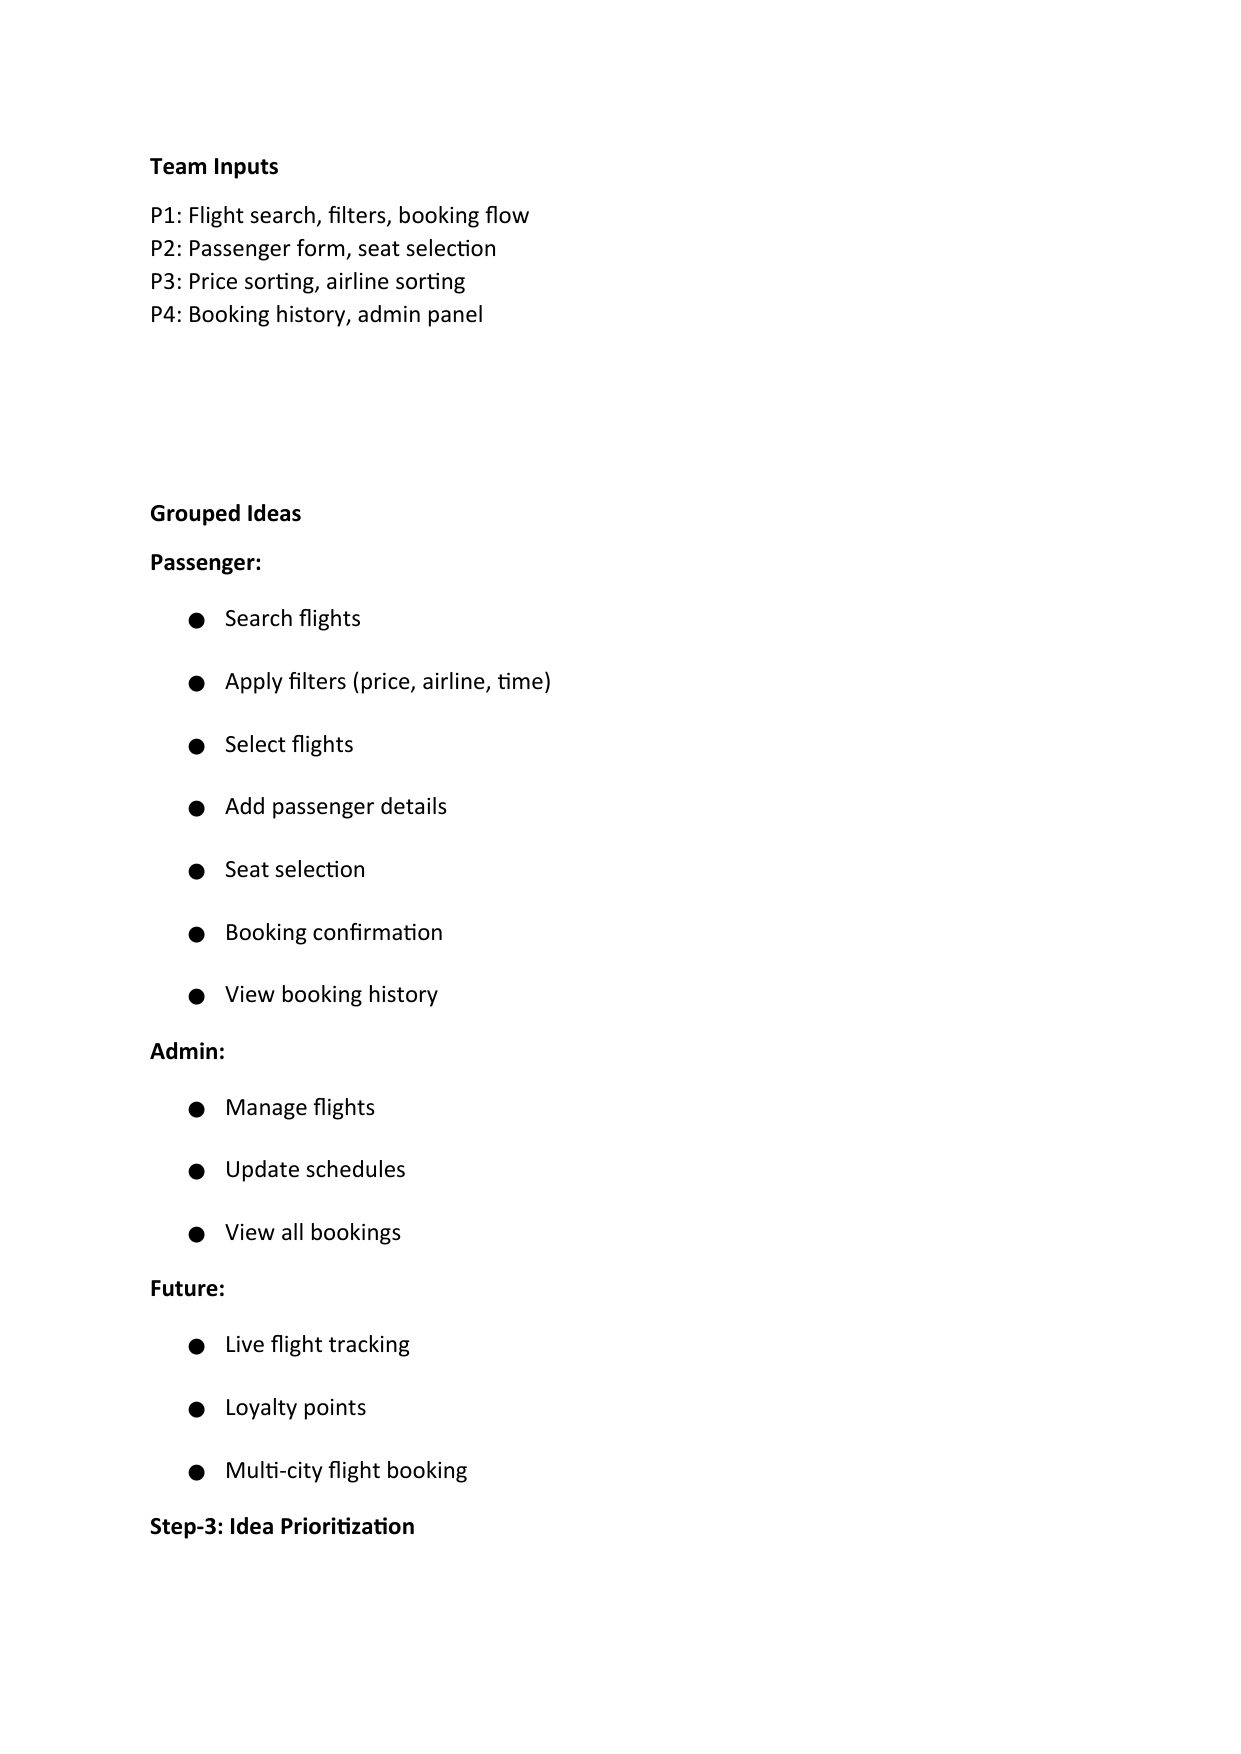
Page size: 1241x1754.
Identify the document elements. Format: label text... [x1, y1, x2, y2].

list Seat selection [187, 847, 1090, 889]
list Manage flights [187, 1084, 1090, 1127]
list Update schedules [187, 1147, 1090, 1190]
list Live flight tracking [187, 1322, 1090, 1365]
list Add passenger details [187, 784, 1090, 827]
text Admin: [150, 1035, 1090, 1065]
list Select flights [187, 721, 1090, 764]
text Passenger: [150, 546, 1090, 577]
text Grouped Ideas [150, 497, 1090, 527]
list View all bookings [187, 1210, 1090, 1252]
list Apply filters (price, airline, time) [187, 658, 1090, 701]
list Booking confirmation [187, 909, 1090, 952]
list View booking history [187, 972, 1090, 1015]
text P1: Flight search, filters, booking flow P2: Passenger form, seat selection P3: Price sorting, airline sorting P4: Booking history, admin panel [150, 199, 1090, 329]
list Search flights [187, 596, 1090, 638]
list Multi-city flight booking [187, 1447, 1090, 1490]
text Team Inputs [150, 150, 1090, 181]
text Future: [150, 1272, 1090, 1303]
list Loyalty points [187, 1385, 1090, 1427]
text Step-3: Idea Prioritization [150, 1510, 1090, 1541]
